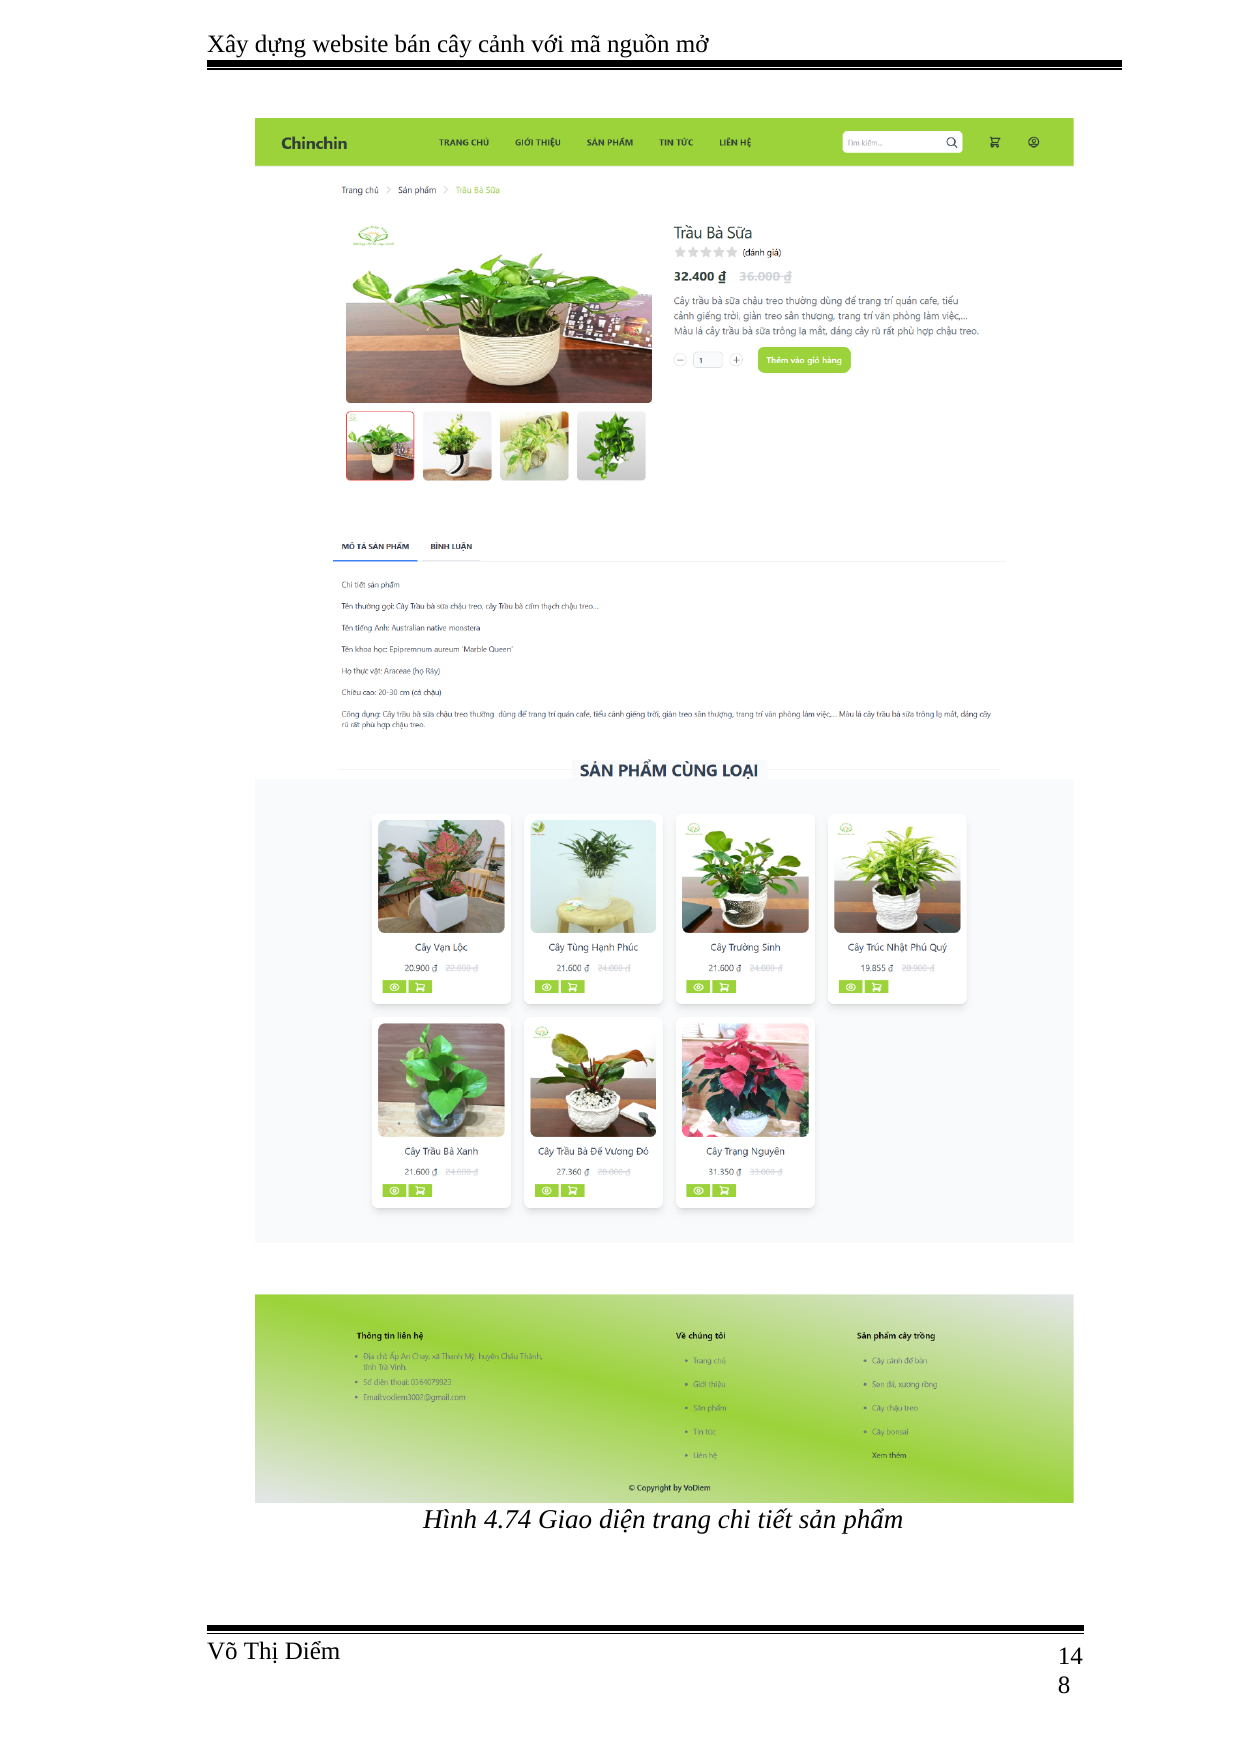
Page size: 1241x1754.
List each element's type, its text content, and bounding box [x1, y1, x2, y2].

picture [255, 118, 1074, 1503]
